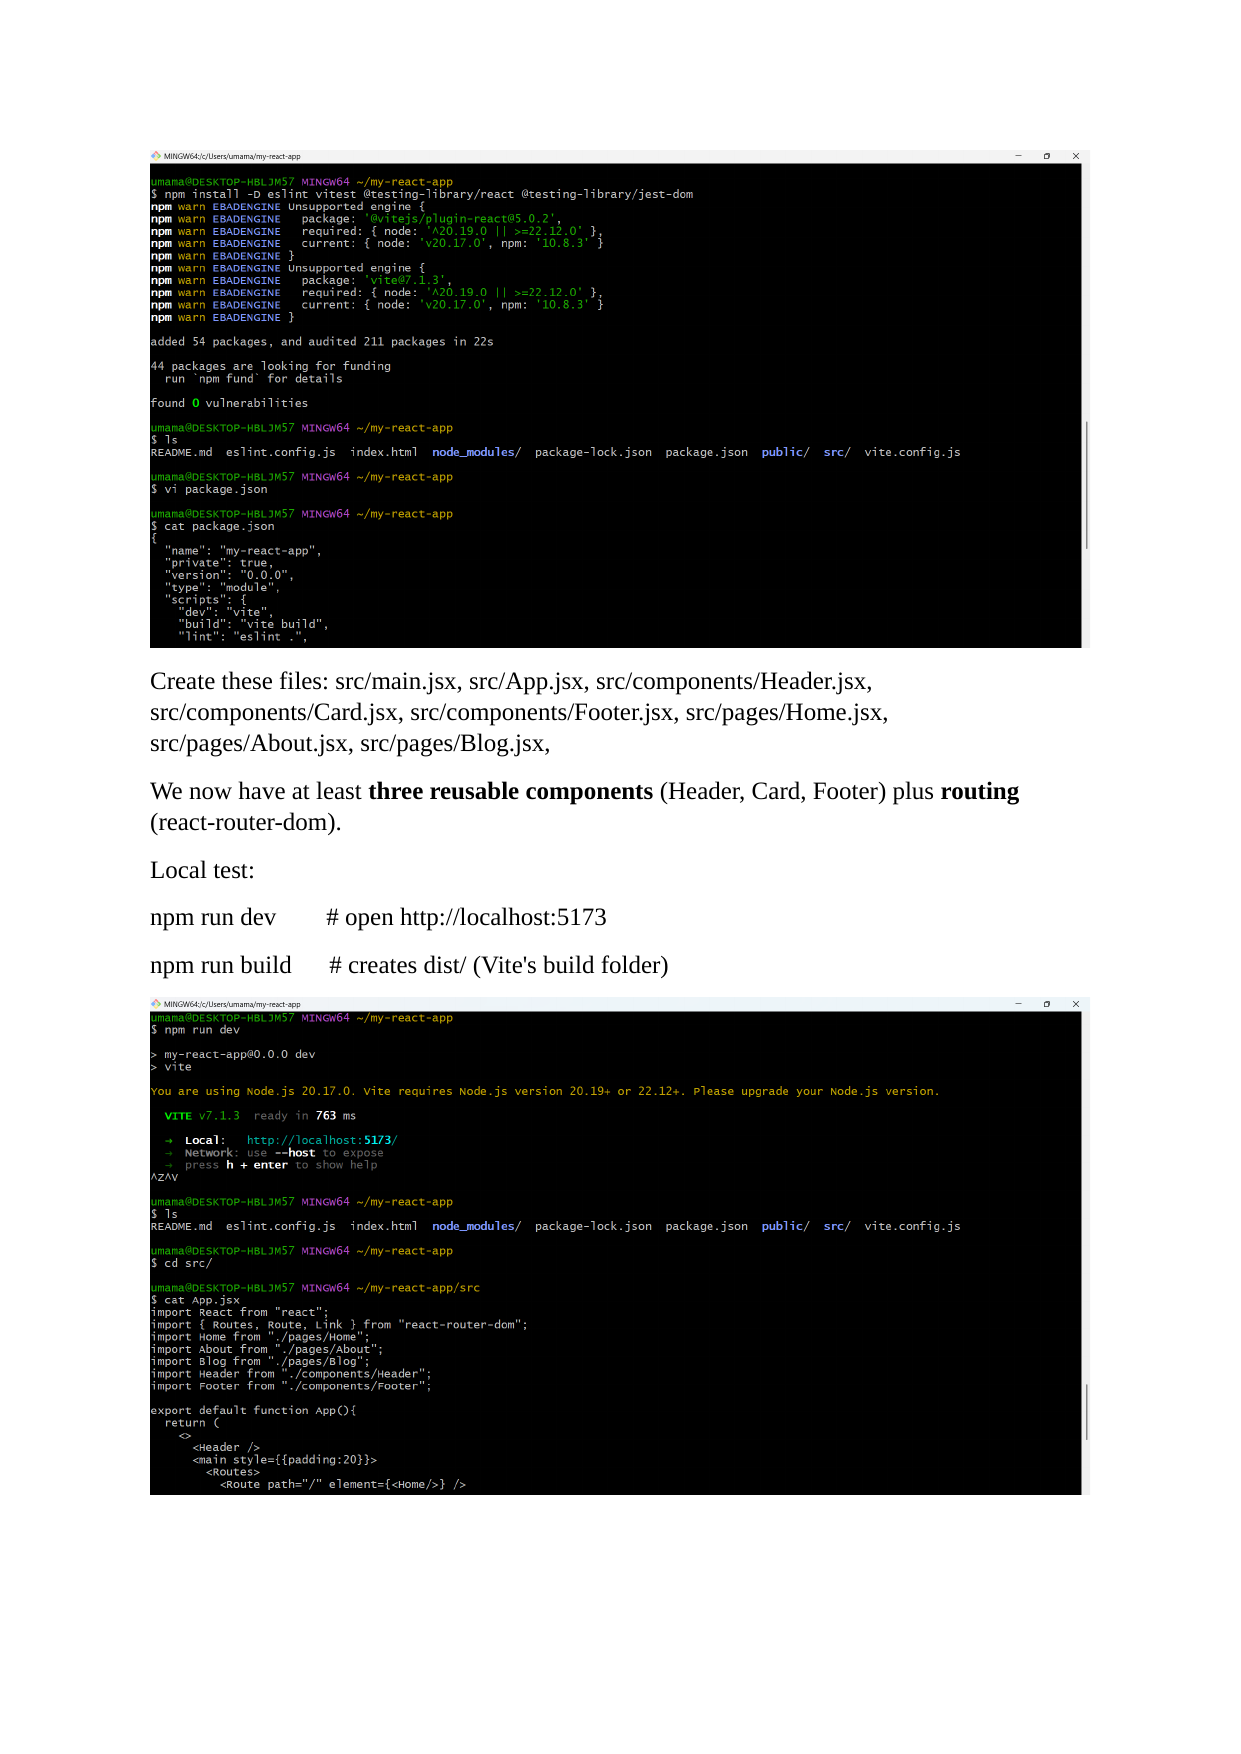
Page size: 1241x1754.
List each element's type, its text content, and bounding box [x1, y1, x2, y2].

picture [150, 997, 1091, 1495]
text npm run build # creates dist/ (Vite's build folder) [150, 950, 1090, 979]
text Create these files: src/main.jsx, src/App.jsx, src/components/Header.jsx, src/components/Card.jsx, src/components/Footer.jsx, src/pages/Home.jsx, src/pages/About.jsx, src/pages/Blog.jsx, [150, 666, 1090, 757]
picture [150, 150, 1091, 648]
text Local test: [150, 855, 1090, 883]
text npm run dev # open http://localhost:5173 [150, 902, 1090, 931]
text We now have at least three reusable components (Header, Card, Footer) plus routing (react-router-dom). [150, 776, 1090, 836]
